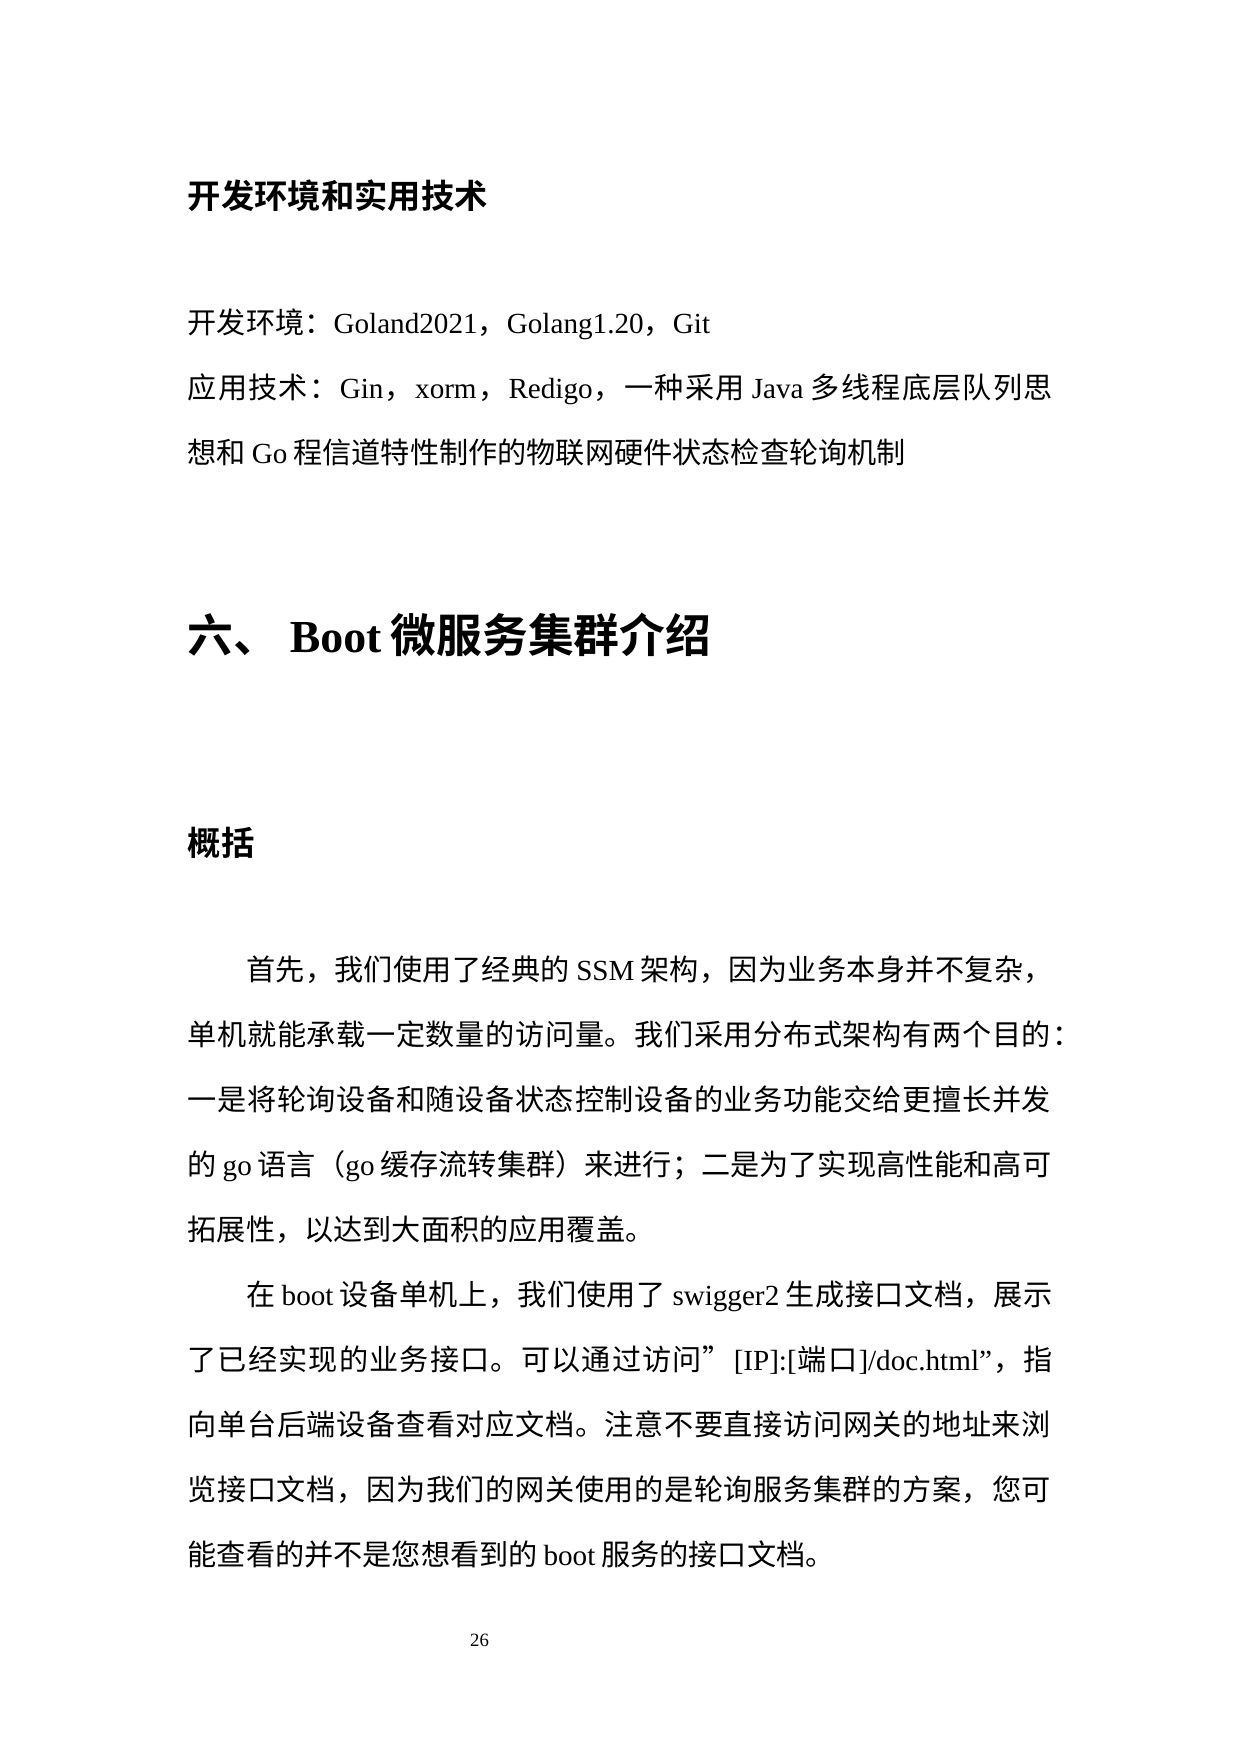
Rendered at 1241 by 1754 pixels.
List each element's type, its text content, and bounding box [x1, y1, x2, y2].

text 首先，我们使用了经典的SSM架构，因为业务本身并不复杂，单机就能承载一定数量的访问量。我们采用分布式架构有两个目的：一是将轮询设备和随设备状态控制设备的业务功能交给更擅长并发的go语言（go缓存流转集群）来进行；二是为了实现高性能和高可拓展性，以达到大面积的应用覆盖。 [187, 936, 1053, 1261]
text 开发环境：Goland2021，Golang1.20，Git [187, 289, 1053, 354]
text 在boot设备单机上，我们使用了swigger2生成接口文档，展示了已经实现的业务接口。可以通过访问”[IP]:[端口]/doc.html”，指向单台后端设备查看对应文档。注意不要直接访问网关的地址来浏览接口文档，因为我们的网关使用的是轮询服务集群的方案，您可能查看的并不是您想看到的boot服务的接口文档。 [187, 1261, 1053, 1586]
subtitle 开发环境和实用技术 [187, 162, 1053, 227]
subtitle 概括 [187, 809, 1053, 874]
subtitle Boot微服务集群介绍 [187, 584, 1053, 682]
text 应用技术：Gin，xorm，Redigo，一种采用Java多线程底层队列思想和Go程信道特性制作的物联网硬件状态检查轮询机制 [187, 354, 1053, 484]
